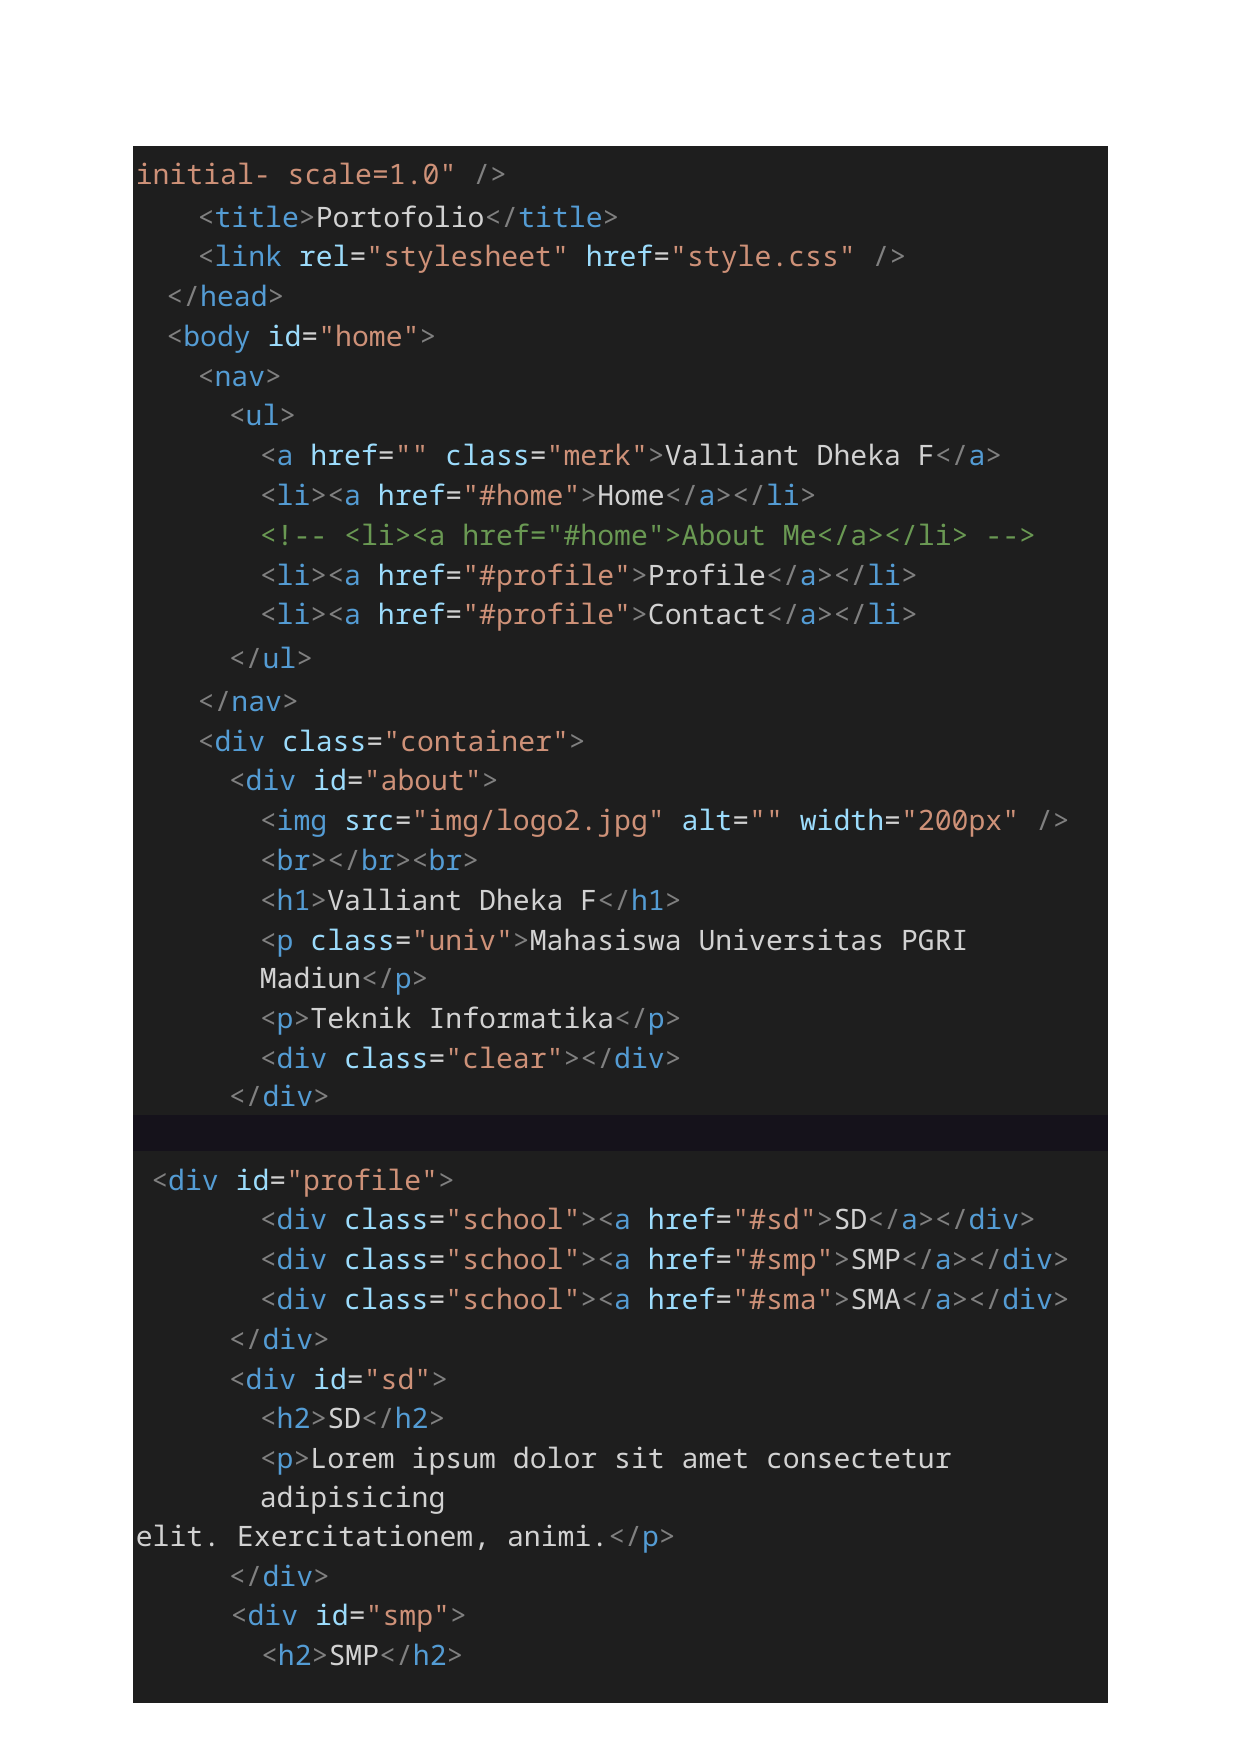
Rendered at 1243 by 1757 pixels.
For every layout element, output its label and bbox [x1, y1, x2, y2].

table_cell [133, 146, 1108, 1115]
table_cell [133, 1115, 1108, 1151]
table_cell [133, 1151, 1108, 1703]
